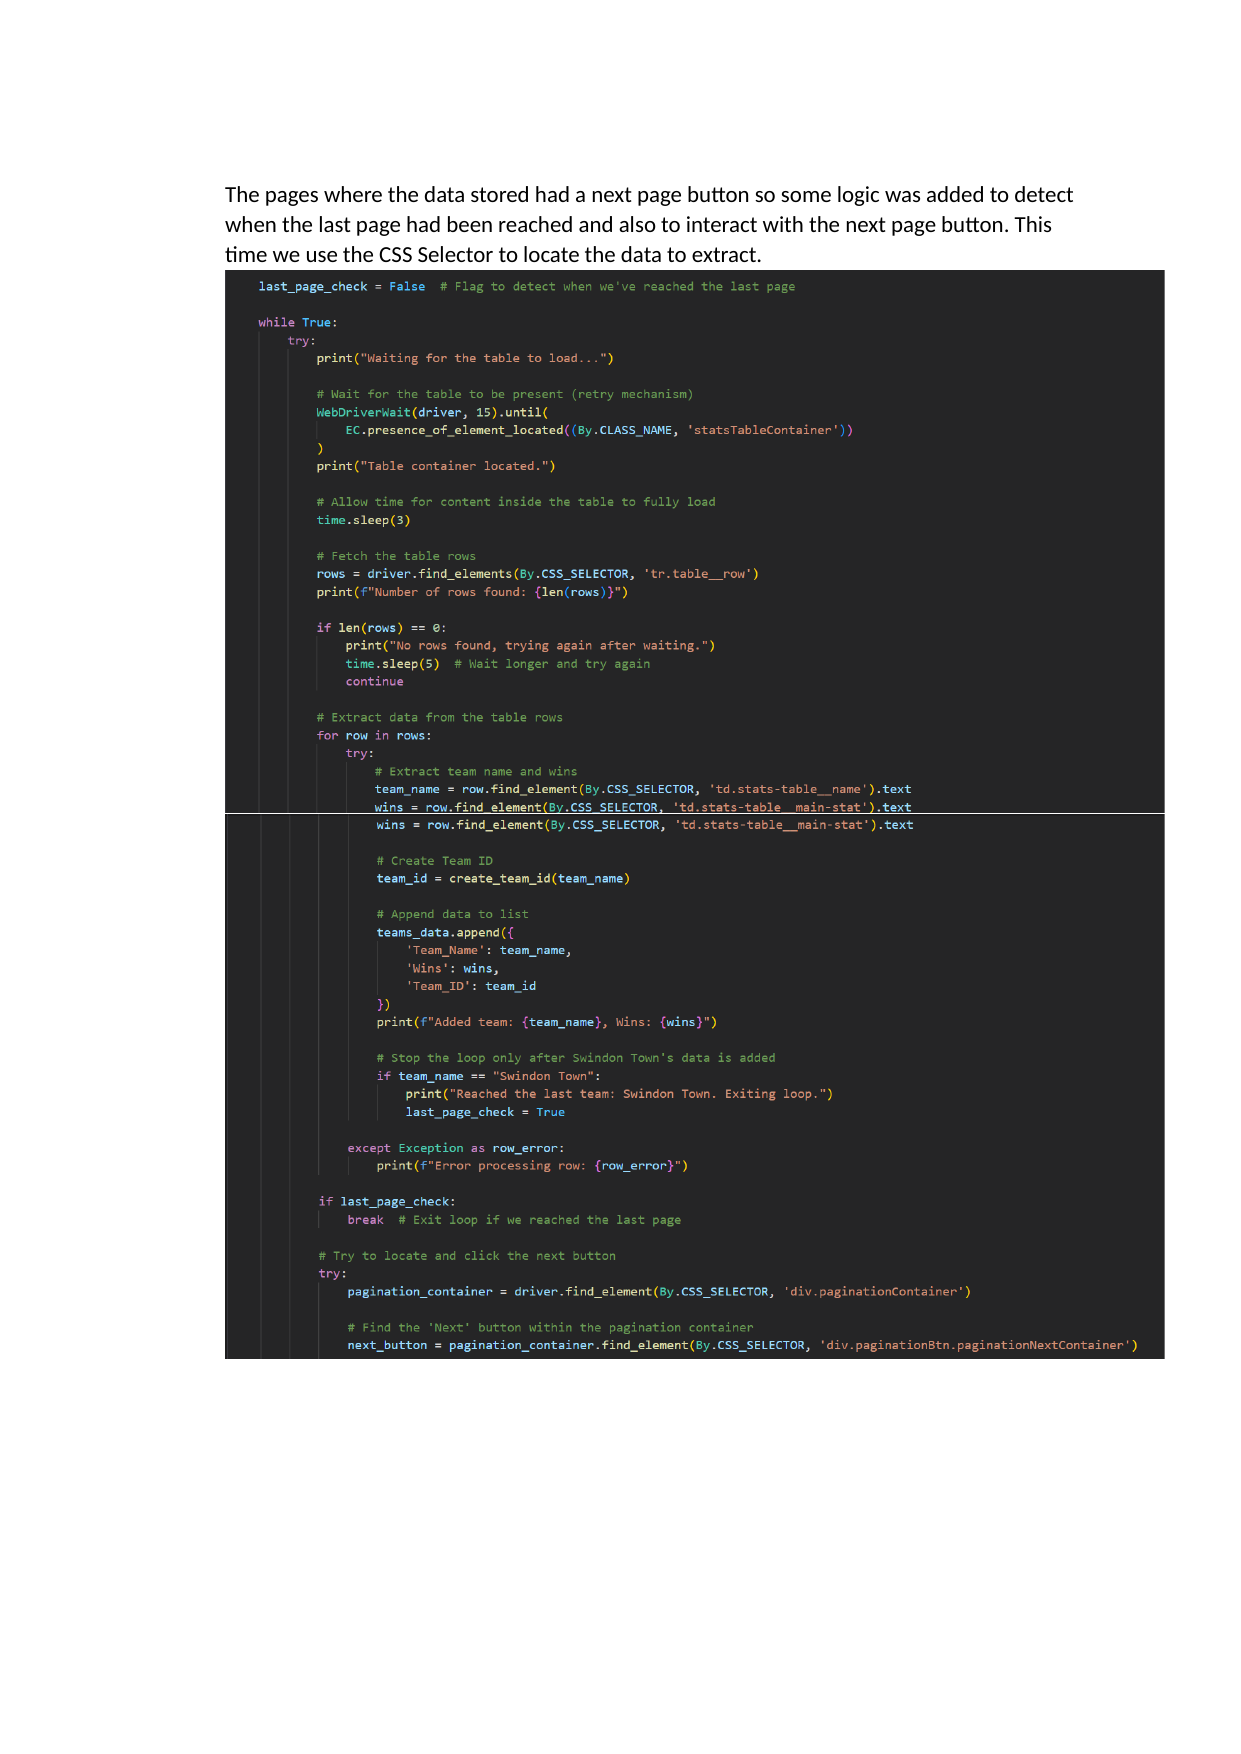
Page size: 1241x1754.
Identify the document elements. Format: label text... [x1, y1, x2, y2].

picture [225, 270, 1165, 813]
list The pages where the data stored had a next page button so some logic was added to detect when the last page had been reached and also to interact with the next page button. This time we use the CSS Selector to locate the data to extract. [225, 180, 1090, 269]
picture [225, 814, 1165, 1359]
